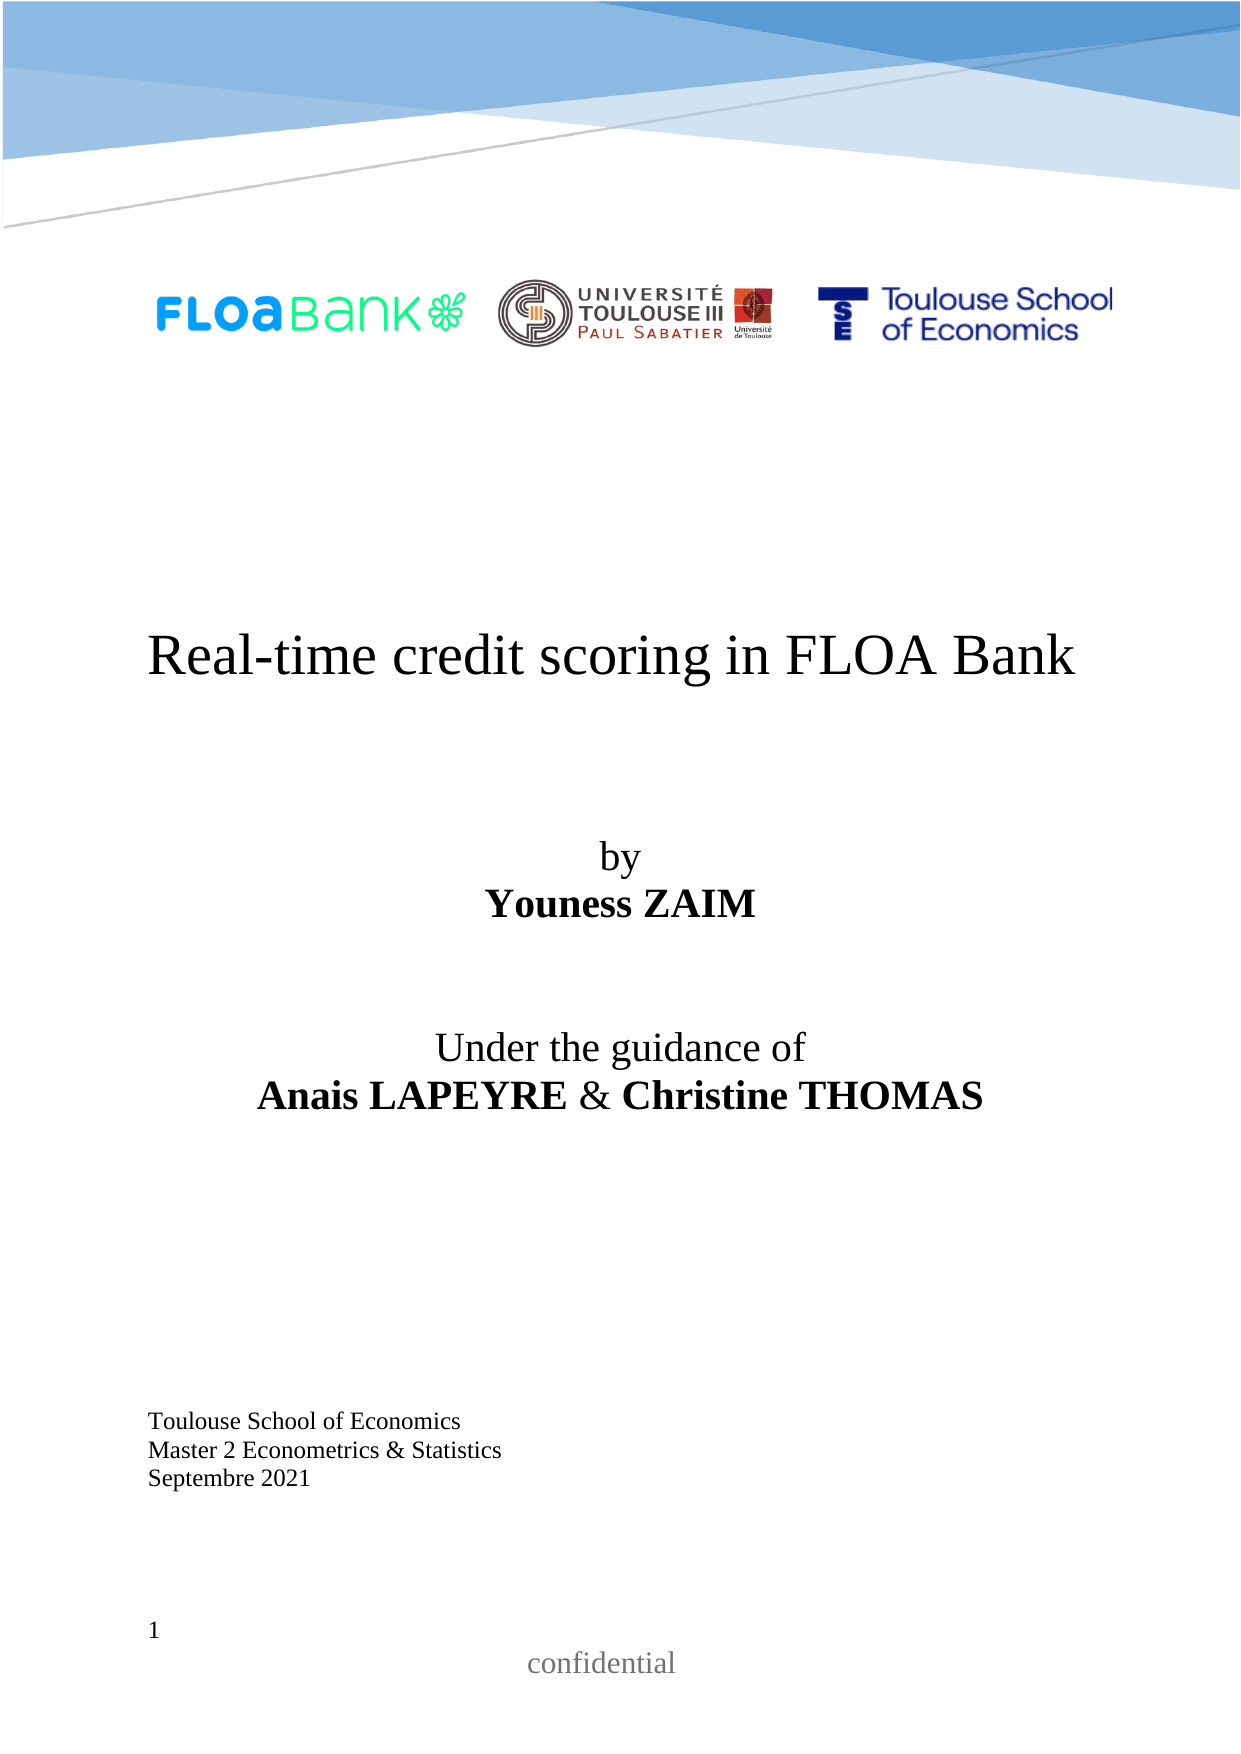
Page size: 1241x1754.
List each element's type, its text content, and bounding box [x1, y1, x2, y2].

text Septembre 2021 [148, 1463, 1093, 1492]
picture [2, 1, 1240, 247]
picture [147, 262, 799, 362]
text Under the guidance of [148, 1023, 1093, 1071]
picture [818, 267, 1113, 361]
text Youness ZAIM [148, 879, 1093, 927]
text Real-time credit scoring in FLOA Bank [148, 620, 1093, 687]
text Master 2 Econometrics & Statistics [148, 1435, 1093, 1463]
text Anais LAPEYRE & Christine THOMAS [148, 1071, 1093, 1118]
text Toulouse School of Economics [148, 1406, 1093, 1435]
text by [148, 831, 1093, 879]
